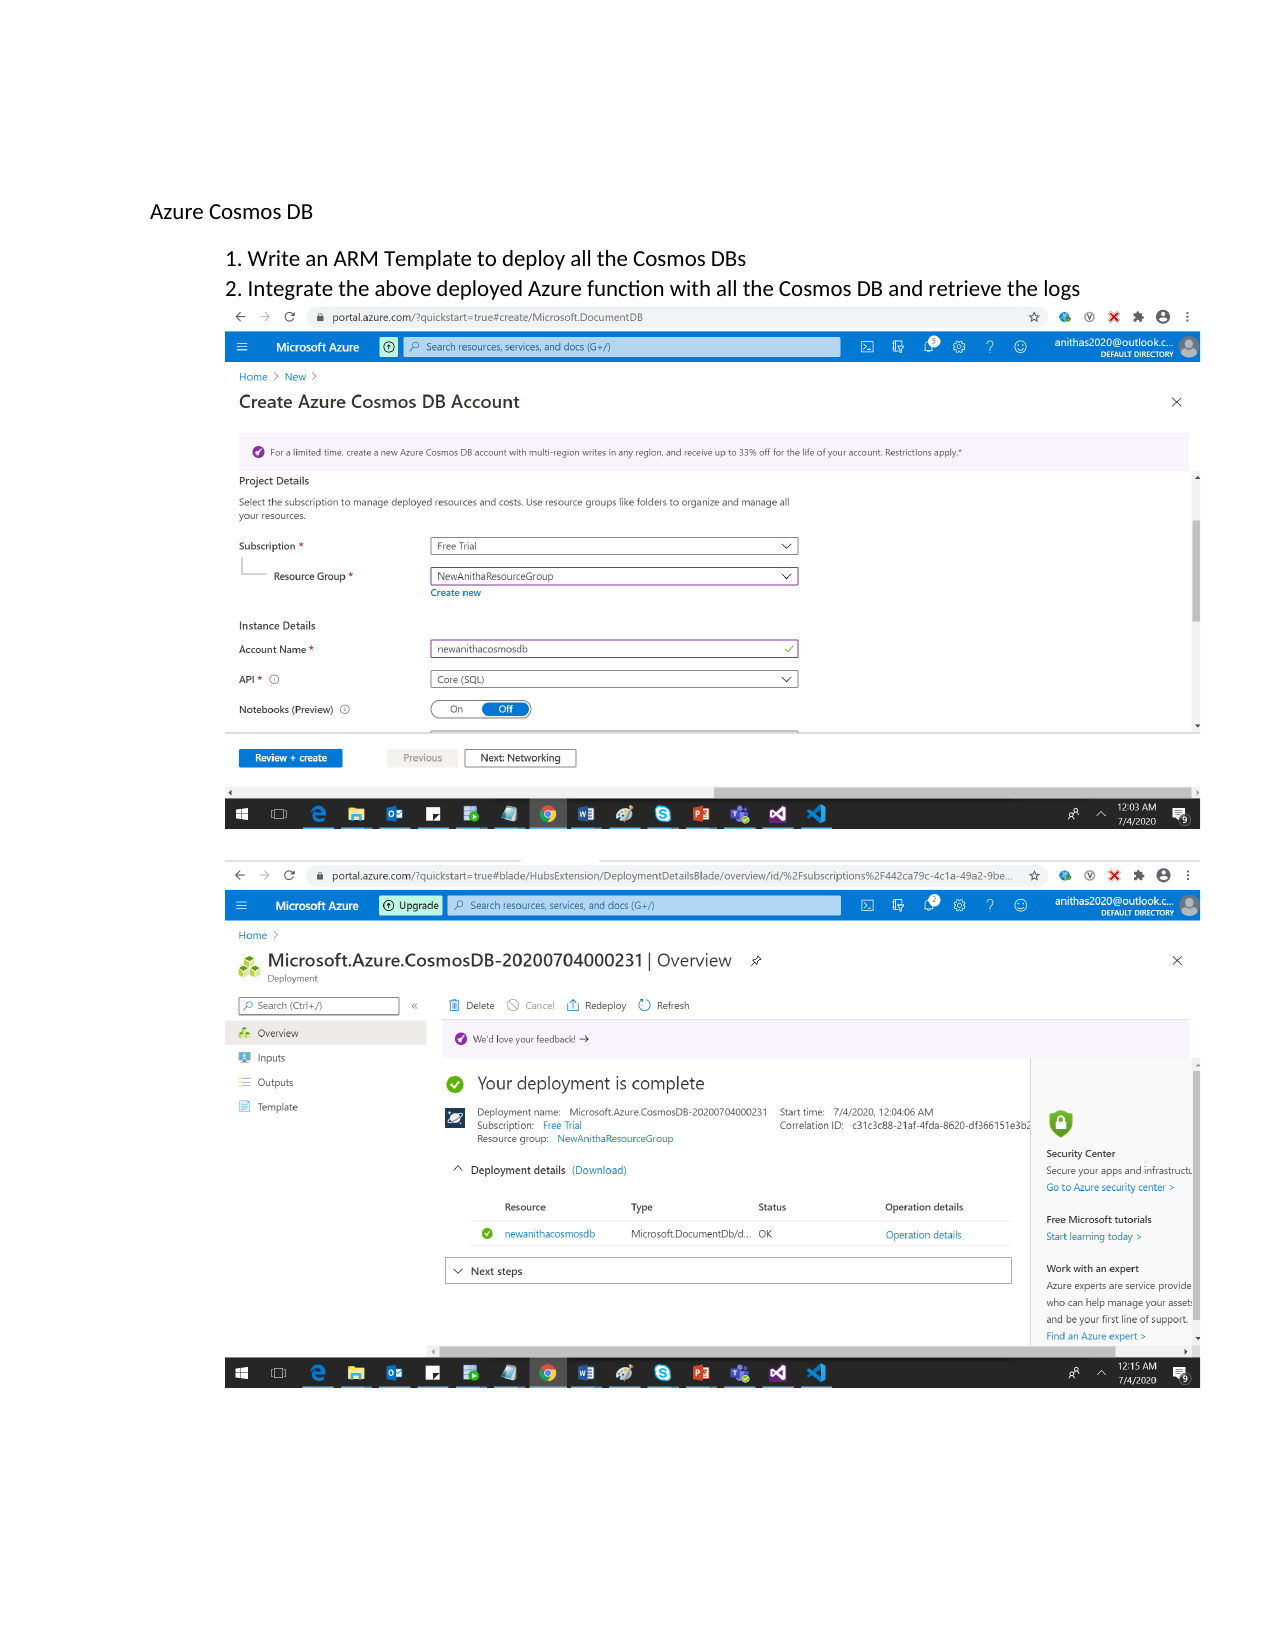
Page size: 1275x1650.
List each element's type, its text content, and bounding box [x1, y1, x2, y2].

picture [225, 860, 1200, 1388]
picture [225, 304, 1200, 829]
text Azure Cosmos DB [150, 197, 1125, 225]
list 2. Integrate the above deployed Azure function with all the Cosmos DB and retrieve the logs [225, 274, 1125, 302]
list 1. Write an ARM Template to deploy all the Cosmos DBs [225, 244, 1125, 272]
